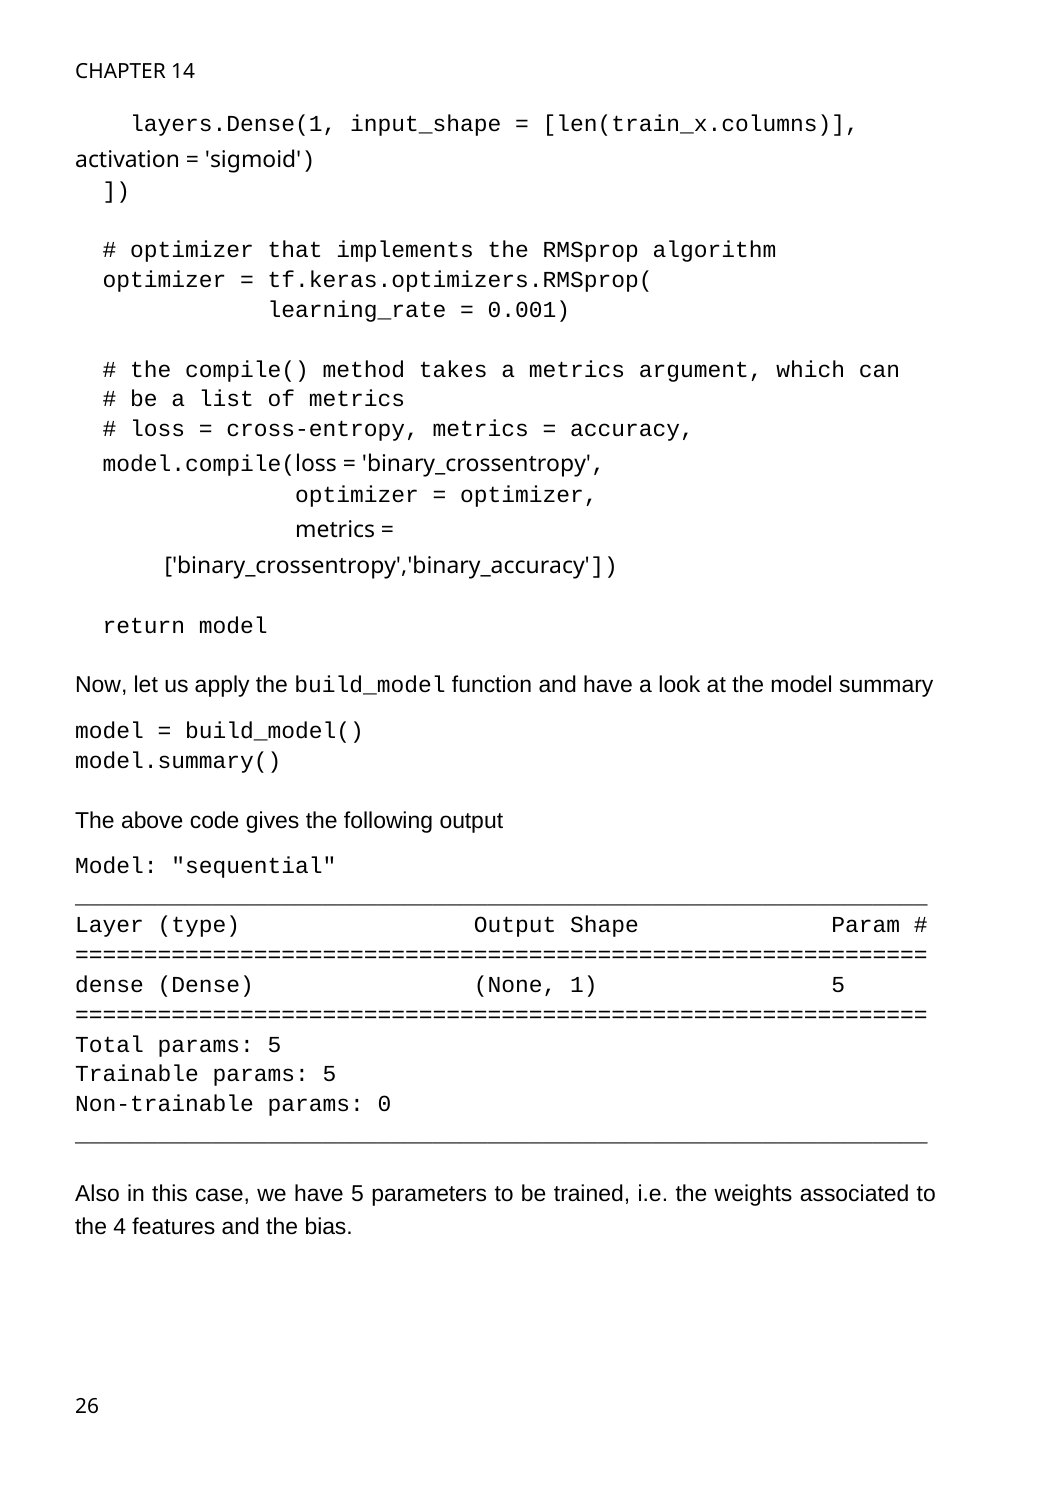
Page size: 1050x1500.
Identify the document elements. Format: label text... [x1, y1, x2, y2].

text Trainable params: 5 [75, 1063, 937, 1089]
text Also in this case, we have 5 parameters to be trained, i.e. the weights associated to the 4 features and the bias. [75, 1173, 937, 1240]
text Non-trainable params: 0 [75, 1093, 937, 1118]
text ______________________________________________________________ [75, 884, 937, 910]
text Now, let us apply the build_model function and have a look at the model summary [75, 666, 937, 699]
text # optimizer that implements the RMSprop algorithm [75, 239, 937, 265]
text ]) [75, 179, 937, 205]
text learning_rate = 0.001) [75, 298, 937, 324]
text ['binary_crossentropy','binary_accuracy']) [75, 549, 937, 580]
text Model: "sequential" [75, 854, 937, 880]
text optimizer = tf.keras.optimizers.RMSprop( [75, 268, 937, 294]
text model.compile(loss = 'binary_crossentropy', [75, 447, 937, 479]
text # be a list of metrics [75, 388, 937, 414]
text metrics = [75, 513, 937, 544]
text Layer (type) Output Shape Param # [75, 914, 937, 940]
text optimizer = optimizer, [75, 483, 937, 509]
text ______________________________________________________________ [75, 1122, 937, 1148]
text # the compile() method takes a metrics argument, which can [75, 358, 937, 384]
text The above code gives the following output [75, 800, 937, 833]
text model = build_model() [75, 720, 937, 746]
text # loss = cross-entropy, metrics = accuracy, [75, 417, 937, 443]
text dense (Dense) (None, 1) 5 [75, 973, 937, 999]
text Total params: 5 [75, 1033, 937, 1059]
text model.summary() [75, 749, 937, 775]
text ============================================================== [75, 944, 937, 969]
text layers.Dense(1, input_shape = [len(train_x.columns)], activation = 'sigmoid') [75, 112, 937, 174]
text ============================================================== [75, 1003, 937, 1029]
text return model [75, 615, 937, 641]
